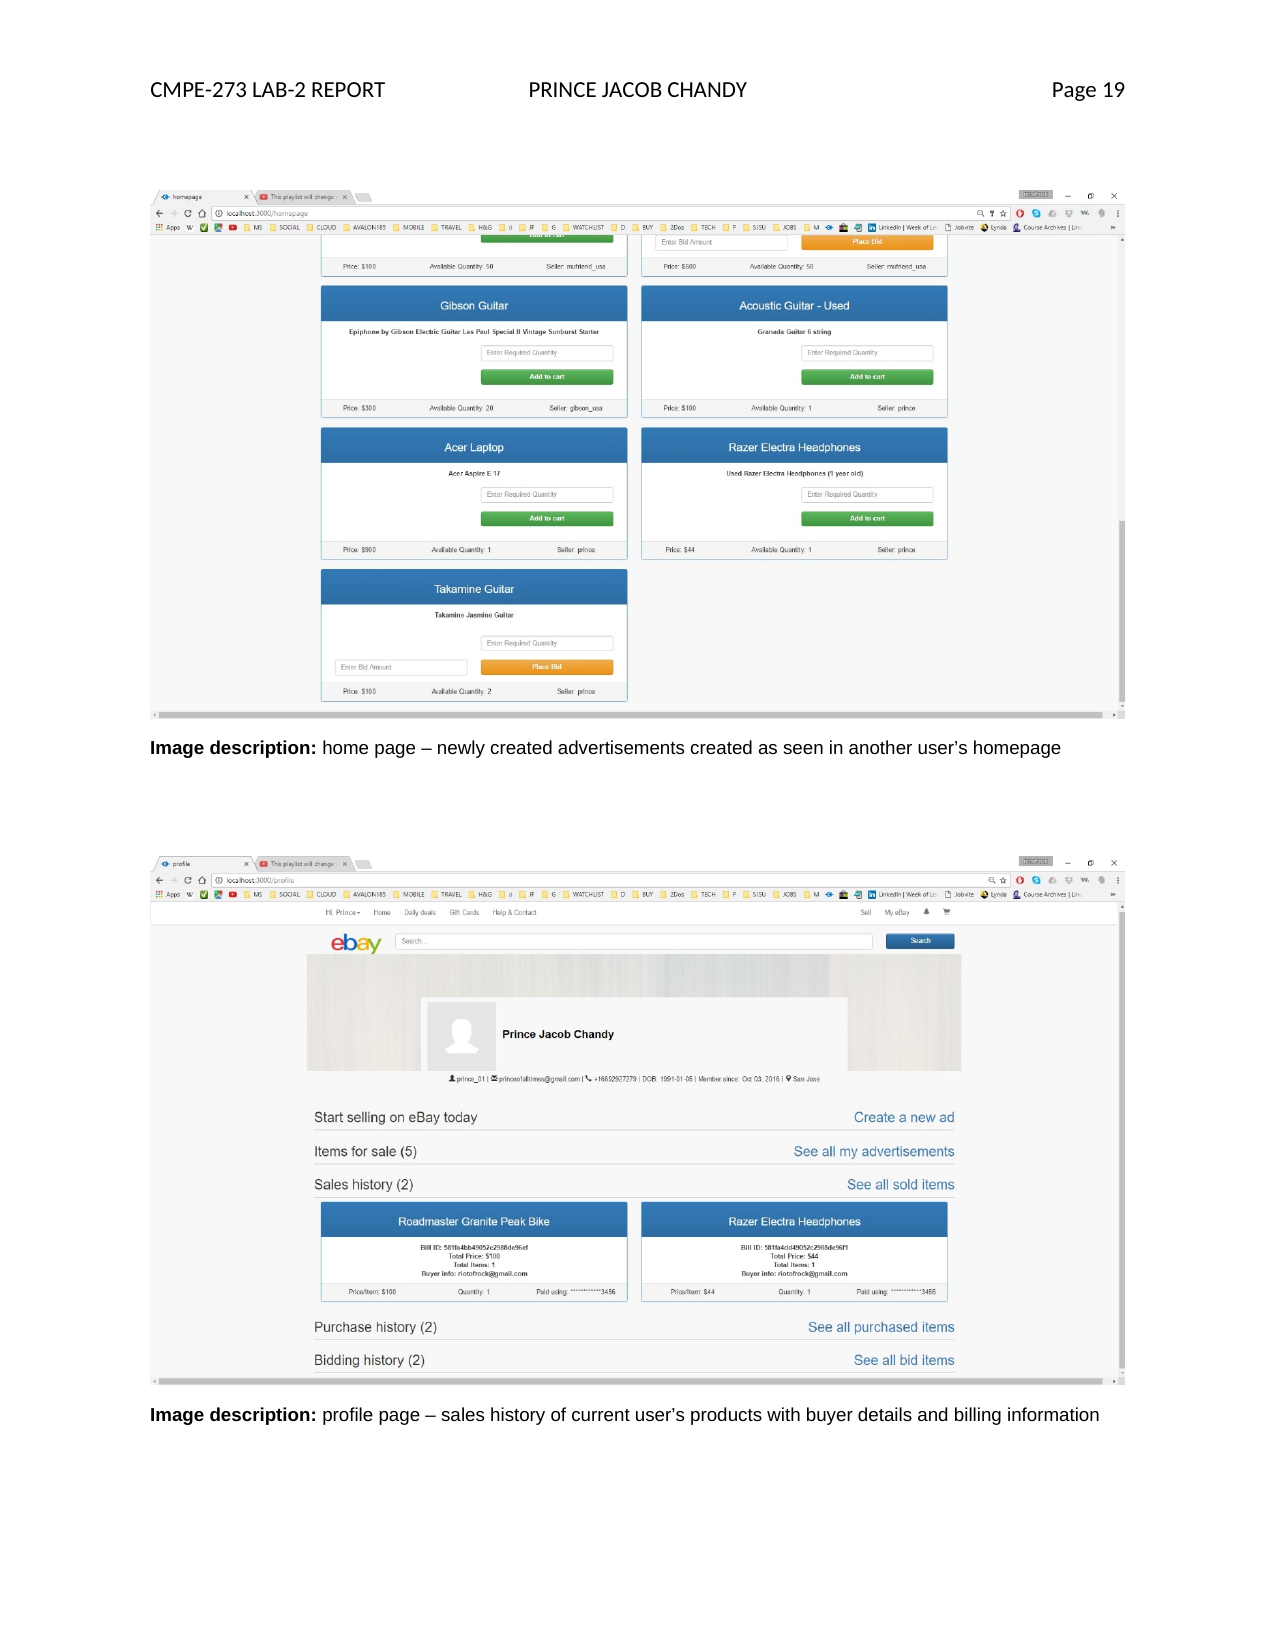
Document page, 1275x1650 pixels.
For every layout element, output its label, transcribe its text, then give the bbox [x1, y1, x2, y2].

text Image description: home page – newly created advertisements created as seen in another user’s homepage [150, 737, 1125, 759]
picture [150, 856, 1125, 1385]
text Image description: profile page – sales history of current user’s products with buyer details and billing information [150, 1404, 1125, 1425]
picture [150, 190, 1125, 719]
